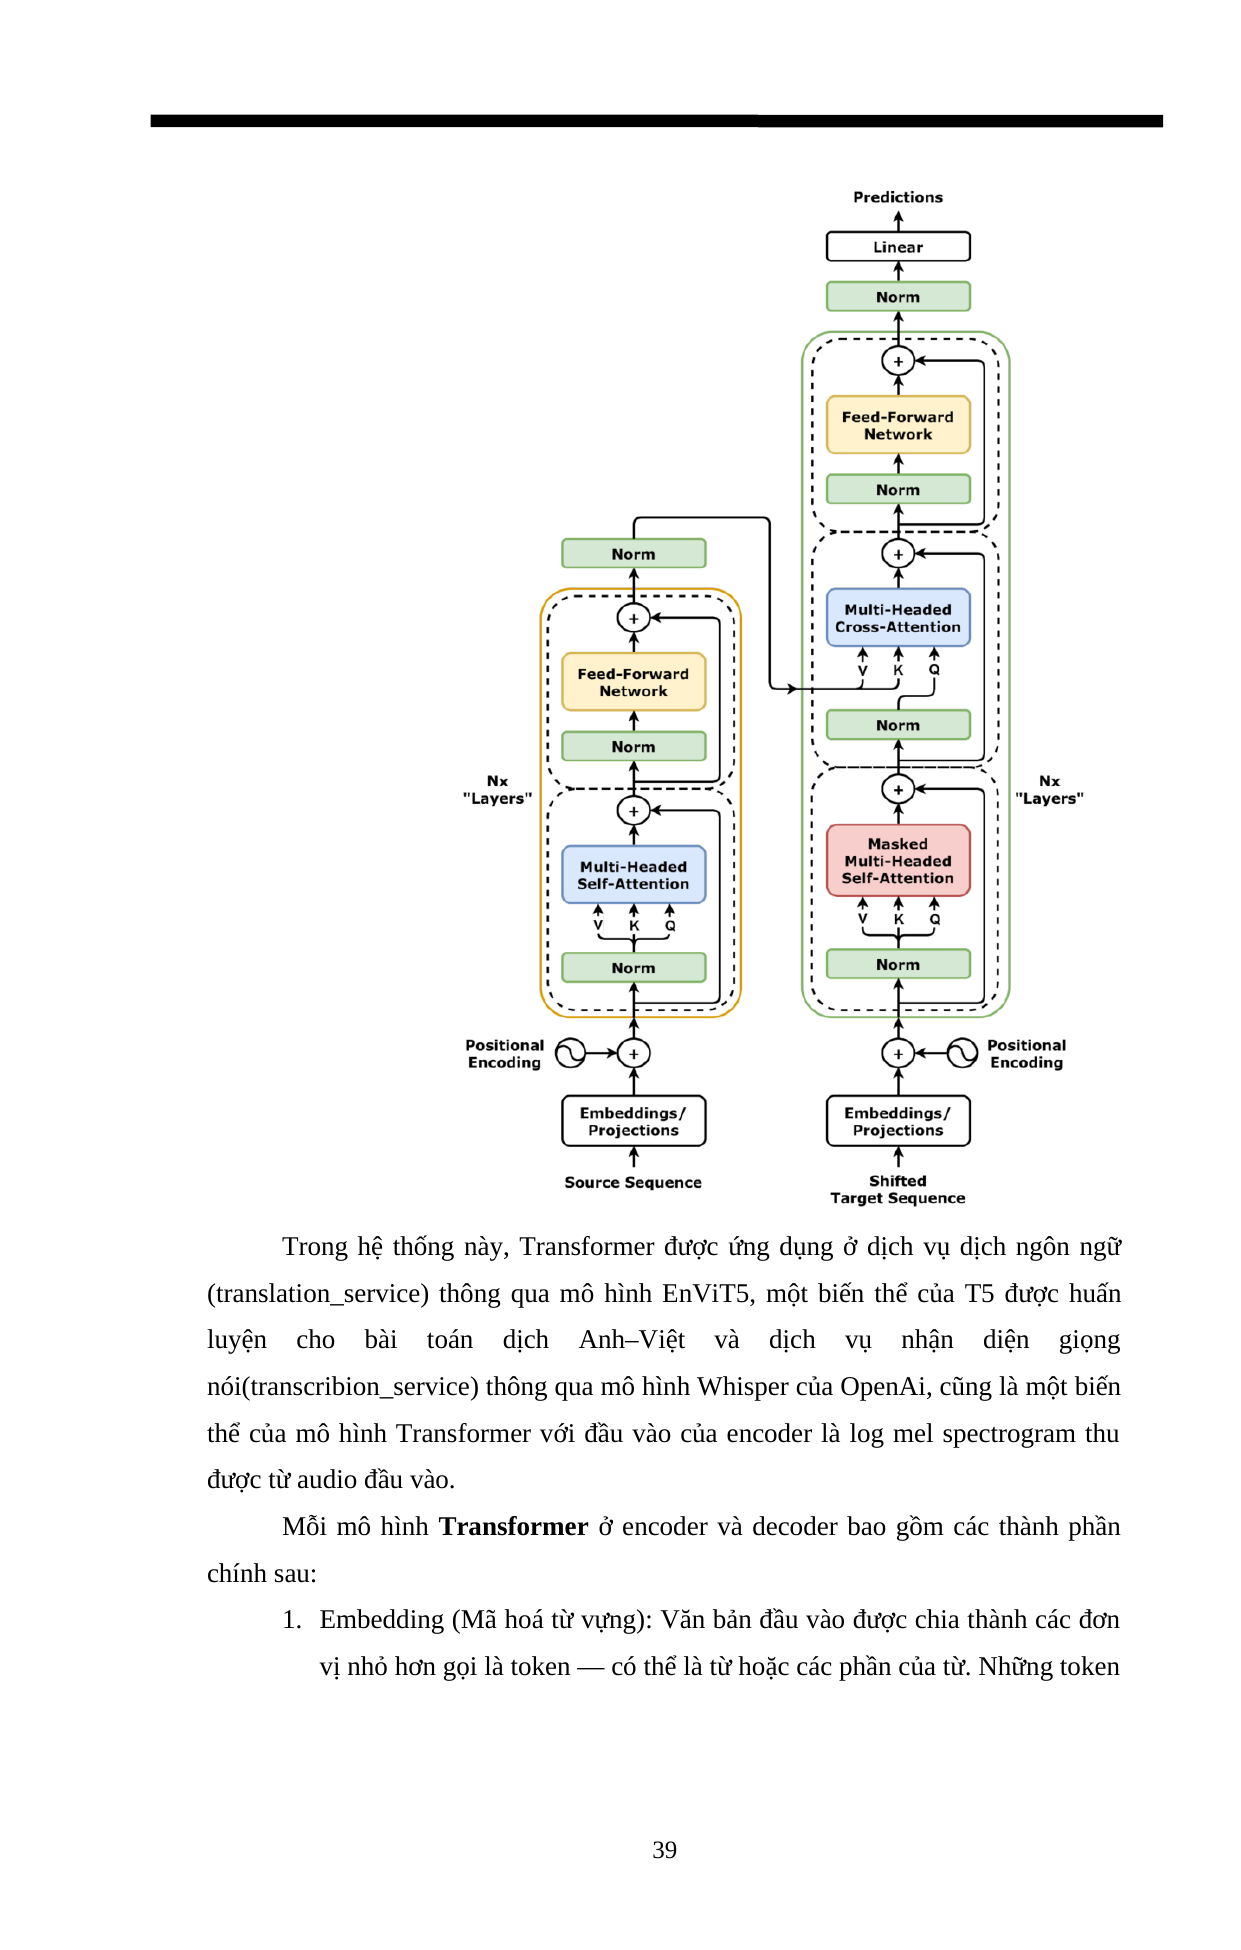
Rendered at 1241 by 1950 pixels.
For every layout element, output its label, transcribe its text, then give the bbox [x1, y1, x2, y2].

picture [281, 177, 1241, 1215]
text Mỗi mô hình Transformer ở encoder và decoder bao gồm các thành phần chính sau: [207, 1510, 1122, 1588]
text Trong hệ thống này, Transformer được ứng dụng ở dịch vụ dịch ngôn ngữ (translation_service) thông qua mô hình EnViT5, một biến thể của T5 được huấn luyện cho bài toán dịch Anh–Việt và dịch vụ nhận diện giọng nói(transcribion_service) thông qua mô hình Whisper của OpenAi, cũng là một biến thể của mô hình Transformer với đầu vào của encoder là log mel spectrogram thu được từ audio đầu vào. [207, 1230, 1122, 1495]
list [282, 1603, 1122, 1681]
